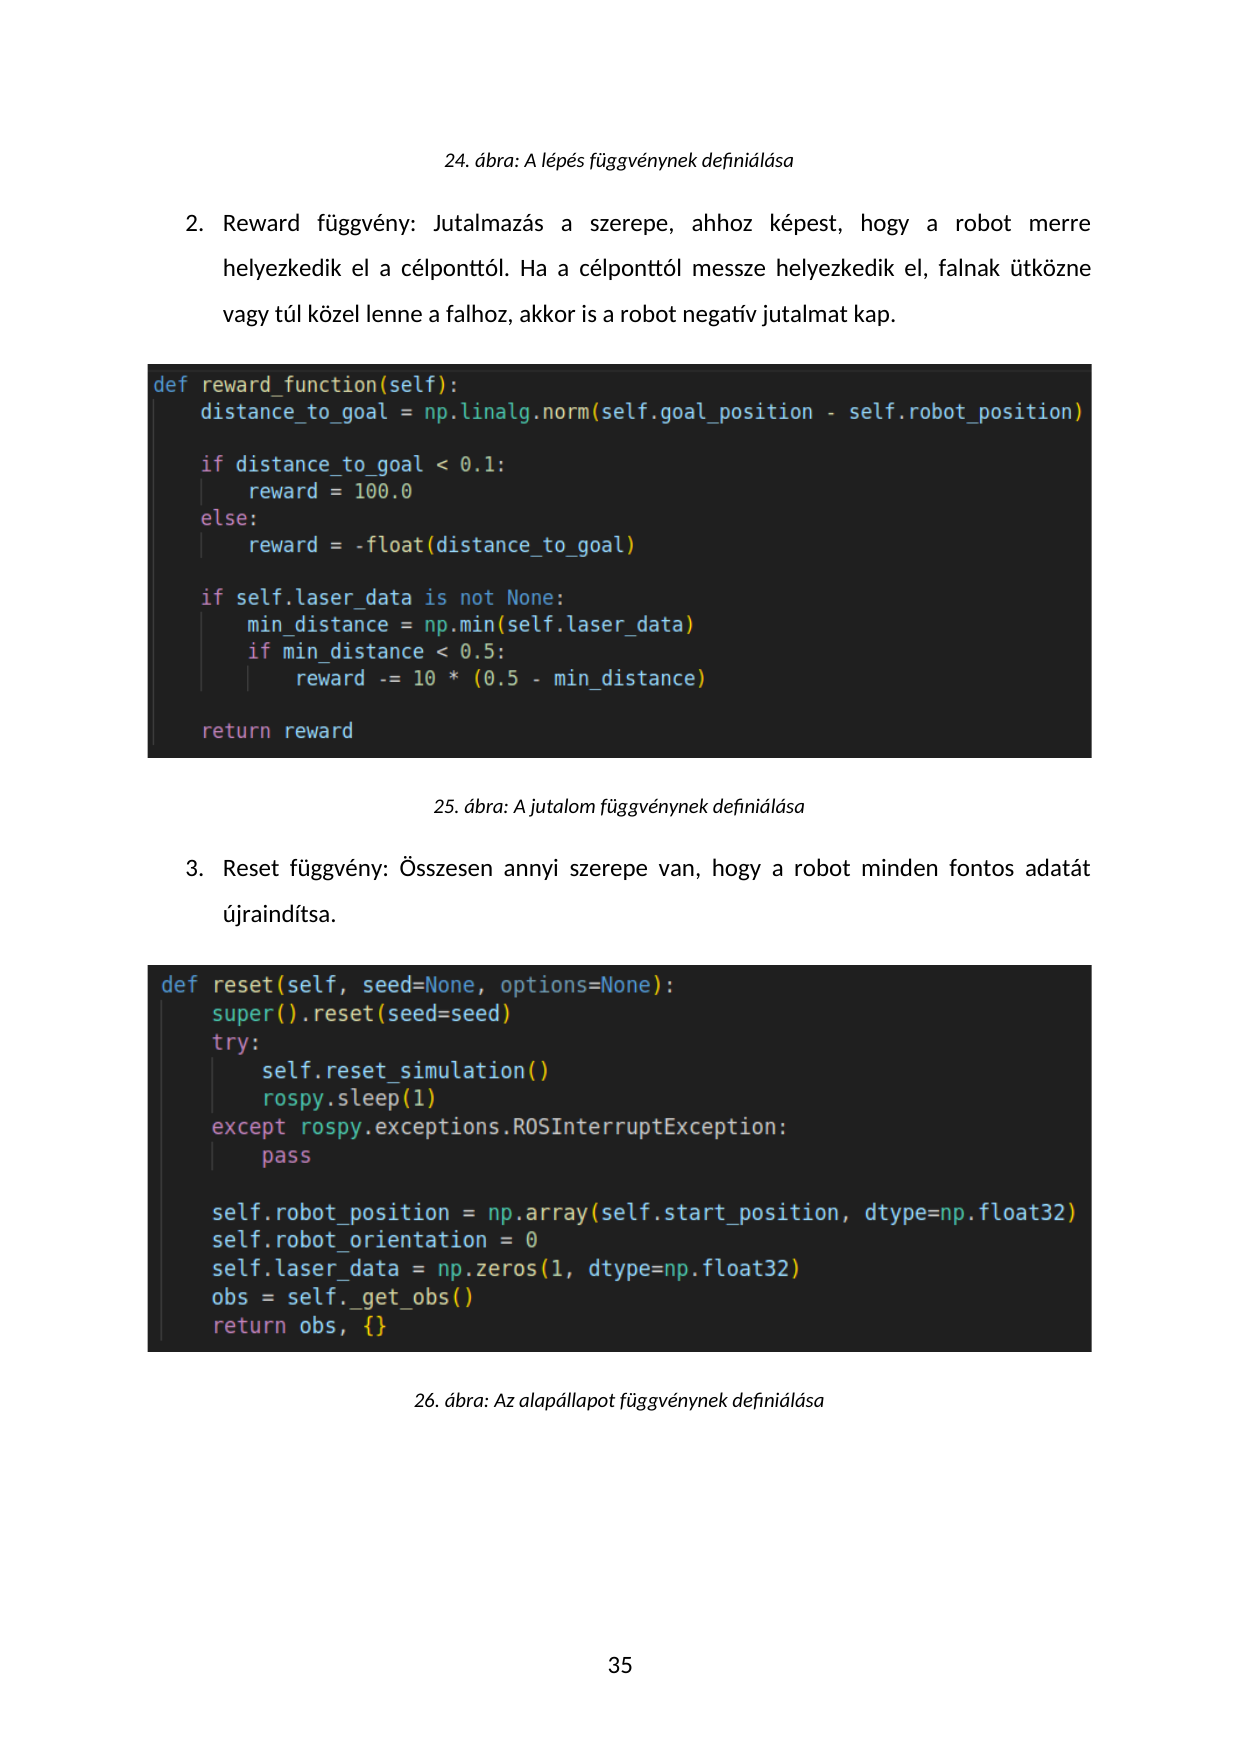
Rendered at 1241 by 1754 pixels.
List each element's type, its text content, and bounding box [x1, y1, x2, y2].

list Reward függvény: Jutalmazás a szerepe, ahhoz képest, hogy a robot merre helyezkedik el a célponttól. Ha a célponttól messze helyezkedik el, falnak ütközne vagy túl közel lenne a falhoz, akkor is a robot negatív jutalmat kap. [185, 207, 1092, 329]
picture [147, 364, 1092, 758]
text 24. ábra: A lépés függvénynek definiálása [148, 148, 1092, 173]
picture [147, 965, 1092, 1352]
text 26. ábra: Az alapállapot függvénynek definiálása [148, 1387, 1092, 1413]
text 25. ábra: A jutalom függvénynek definiálása [148, 794, 1092, 819]
list Reset függvény: Összesen annyi szerepe van, hogy a robot minden fontos adatát újraindítsa. [185, 853, 1092, 929]
